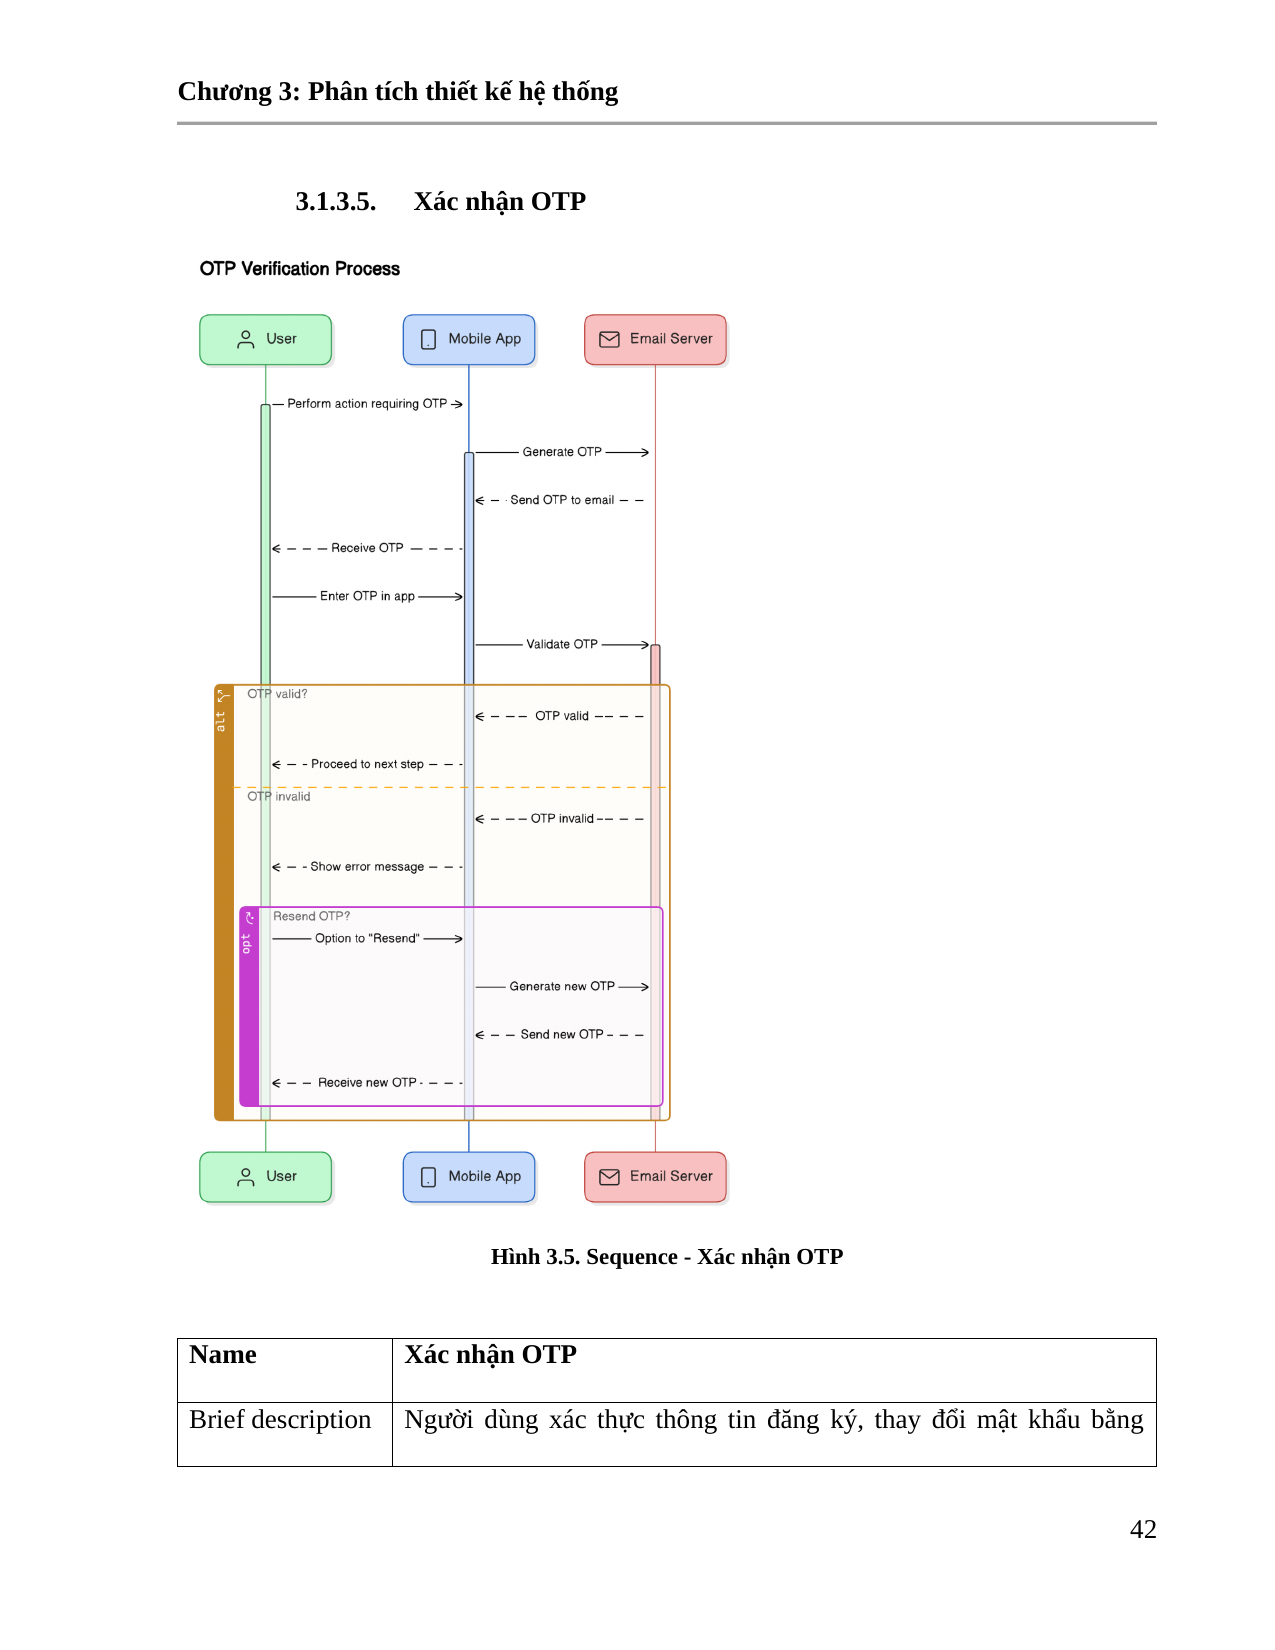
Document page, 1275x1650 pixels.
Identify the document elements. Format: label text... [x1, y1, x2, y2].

picture [177, 235, 735, 1211]
subtitle Xác nhận OTP [295, 185, 1157, 216]
text Hình 3.5. Sequence - Xác nhận OTP [177, 1243, 1157, 1269]
